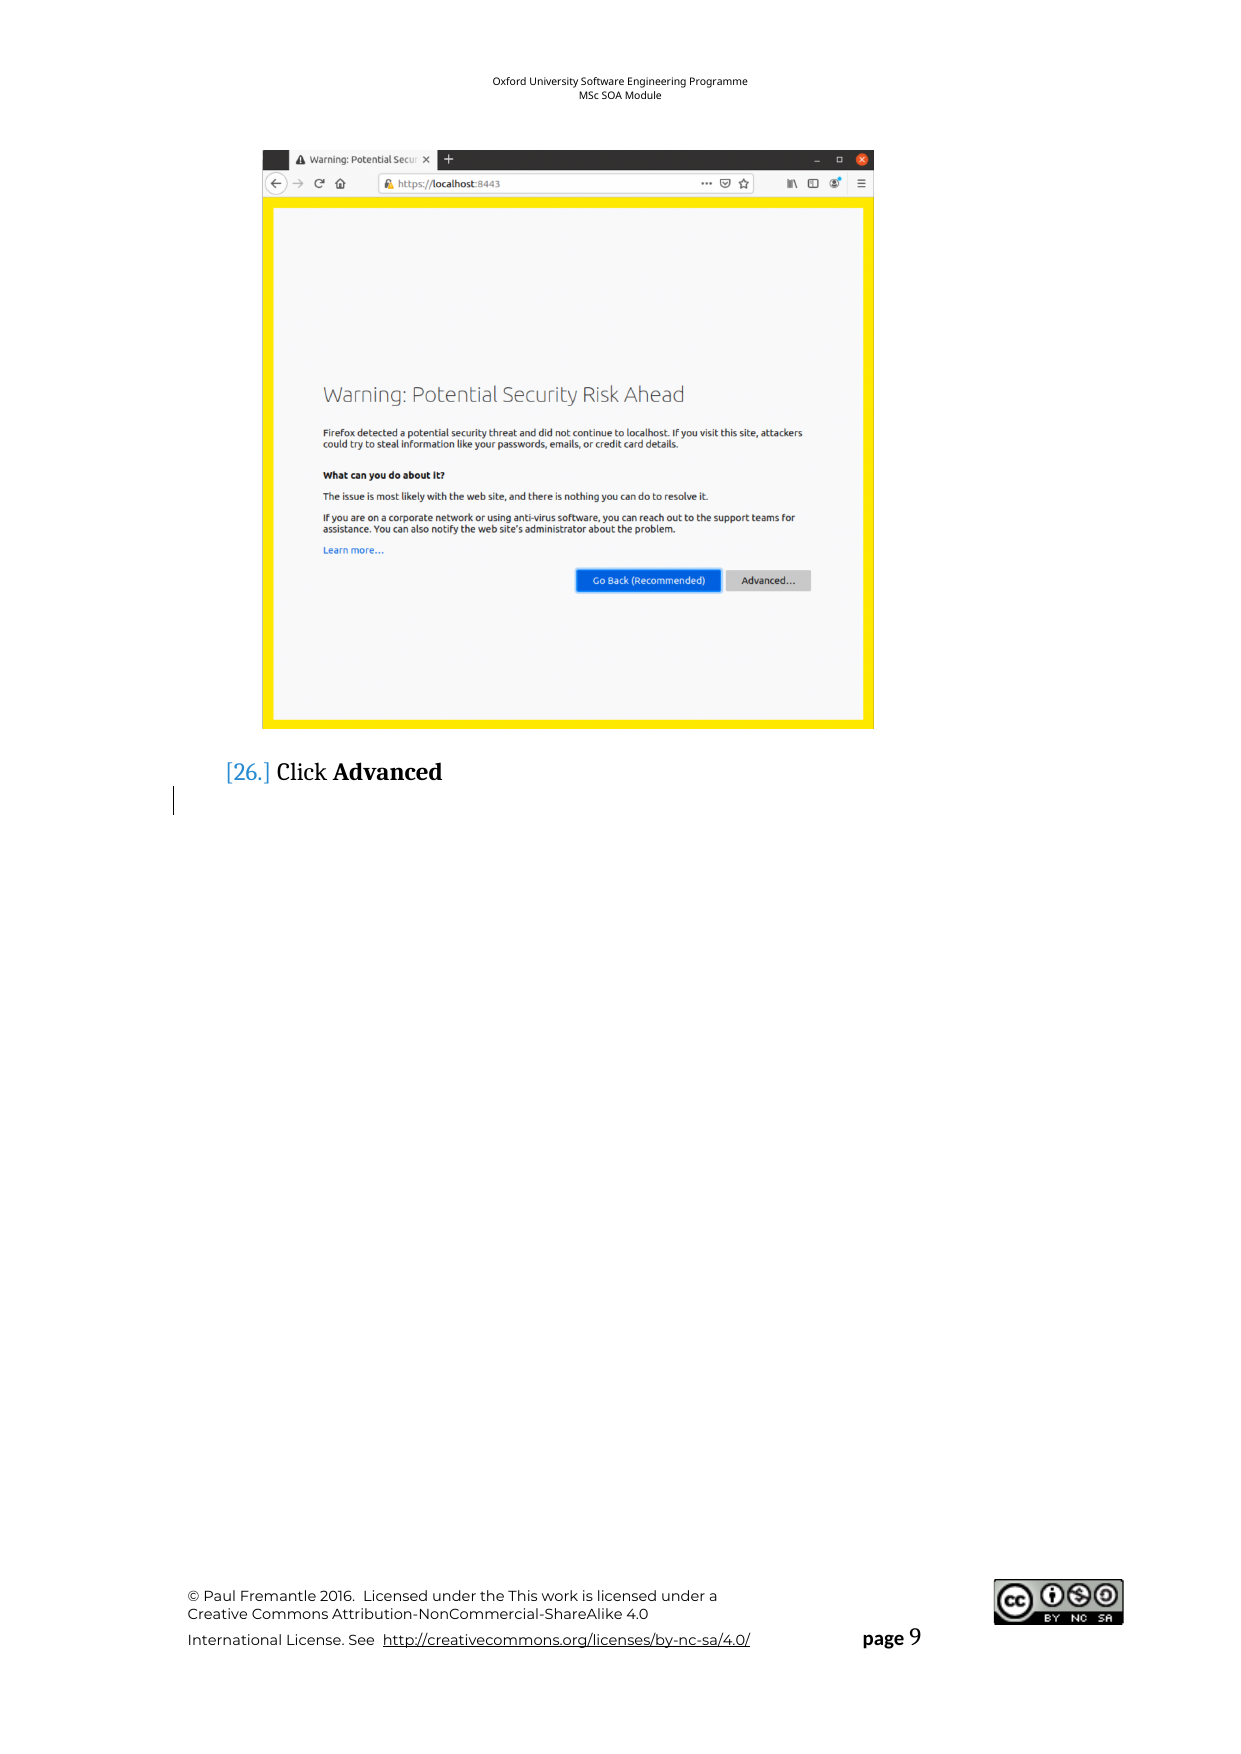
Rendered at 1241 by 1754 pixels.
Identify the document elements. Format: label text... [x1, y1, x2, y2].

picture [993, 1579, 1124, 1625]
list Click Advanced ou should see: [225, 758, 1053, 815]
picture [262, 150, 874, 729]
